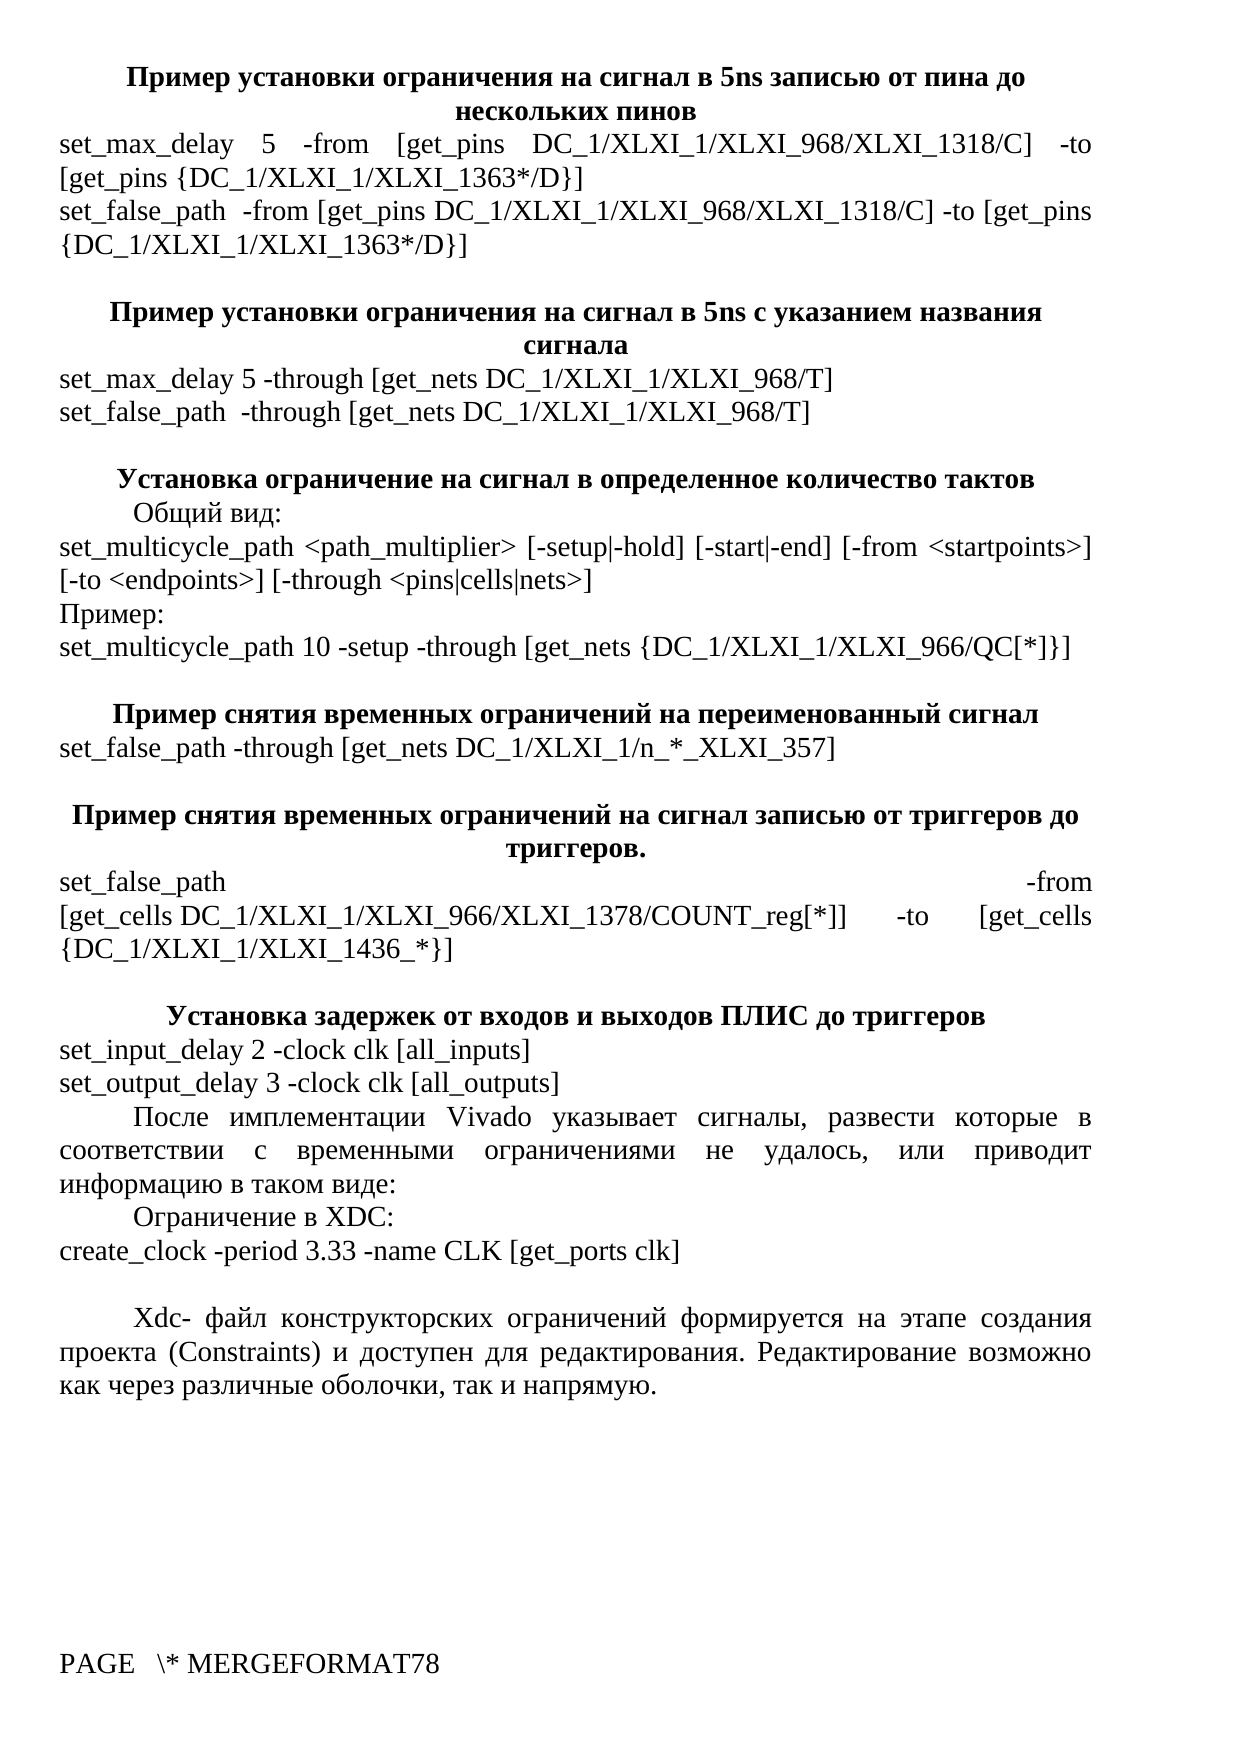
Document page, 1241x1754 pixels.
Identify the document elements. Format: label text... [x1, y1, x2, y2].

text Пример: [59, 596, 1092, 629]
text set_false_path -through [get_nets DC_1/XLXI_1/n_*_XLXI_357] [59, 730, 1092, 763]
text set_false_path -from [get_pins DC_1/XLXI_1/XLXI_968/XLXI_1318/C] -to [get_pins {DC_1/XLXI_1/XLXI_1363*/D}] [59, 193, 1092, 260]
text set_output_delay 3 -clock clk [all_outputs] [59, 1065, 1092, 1099]
text Пример установки ограничения на сигнал в 5ns с указанием названия сигнала [59, 294, 1092, 361]
text Ограничение в XDC: [59, 1199, 1092, 1233]
text Пример снятия временных ограничений на переименованный сигнал [59, 696, 1092, 730]
text set_multicycle_path <path_multiplier> [-setup|-hold] [-start|-end] [-from <startpoints>] [-to <endpoints>] [-through <pins|cells|nets>] [59, 529, 1092, 596]
text set_false_path -from [get_cells DC_1/XLXI_1/XLXI_966/XLXI_1378/COUNT_reg[*]] -to [get_cells {DC_1/XLXI_1/XLXI_1436_*}] [59, 864, 1092, 965]
text Пример снятия временных ограничений на сигнал записью от триггеров до триггеров. [59, 797, 1092, 864]
text Установка ограничение на сигнал в определенное количество тактов [59, 462, 1092, 495]
text create_clock -period 3.33 -name CLK [get_ports clk] [59, 1233, 1092, 1267]
text set_multicycle_path 10 -setup -through [get_nets {DC_1/XLXI_1/XLXI_966/QC[*]}] [59, 629, 1092, 663]
text set_input_delay 2 -clock clk [all_inputs] [59, 1032, 1092, 1065]
text set_false_path -through [get_nets DC_1/XLXI_1/XLXI_968/T] [59, 394, 1092, 428]
text set_max_delay 5 -through [get_nets DC_1/XLXI_1/XLXI_968/T] [59, 361, 1092, 394]
text Установка задержек от входов и выходов ПЛИС до триггеров [59, 998, 1092, 1032]
text Пример установки ограничения на сигнал в 5ns записью от пина до нескольких пинов [59, 59, 1092, 126]
text После имплементации Vivado указывает сигналы, развести которые в соответствии с временными ограничениями не удалось, или приводит информацию в таком виде: [59, 1099, 1092, 1199]
text Общий вид: [59, 495, 1092, 529]
text set_max_delay 5 -from [get_pins DC_1/XLXI_1/XLXI_968/XLXI_1318/C] -to [get_pins {DC_1/XLXI_1/XLXI_1363*/D}] [59, 126, 1092, 193]
text Xdc- файл конструкторских ограничений формируется на этапе создания проекта (Constraints) и доступен для редактирования. Редактирование возможно как через различные оболочки, так и напрямую. [59, 1300, 1092, 1401]
